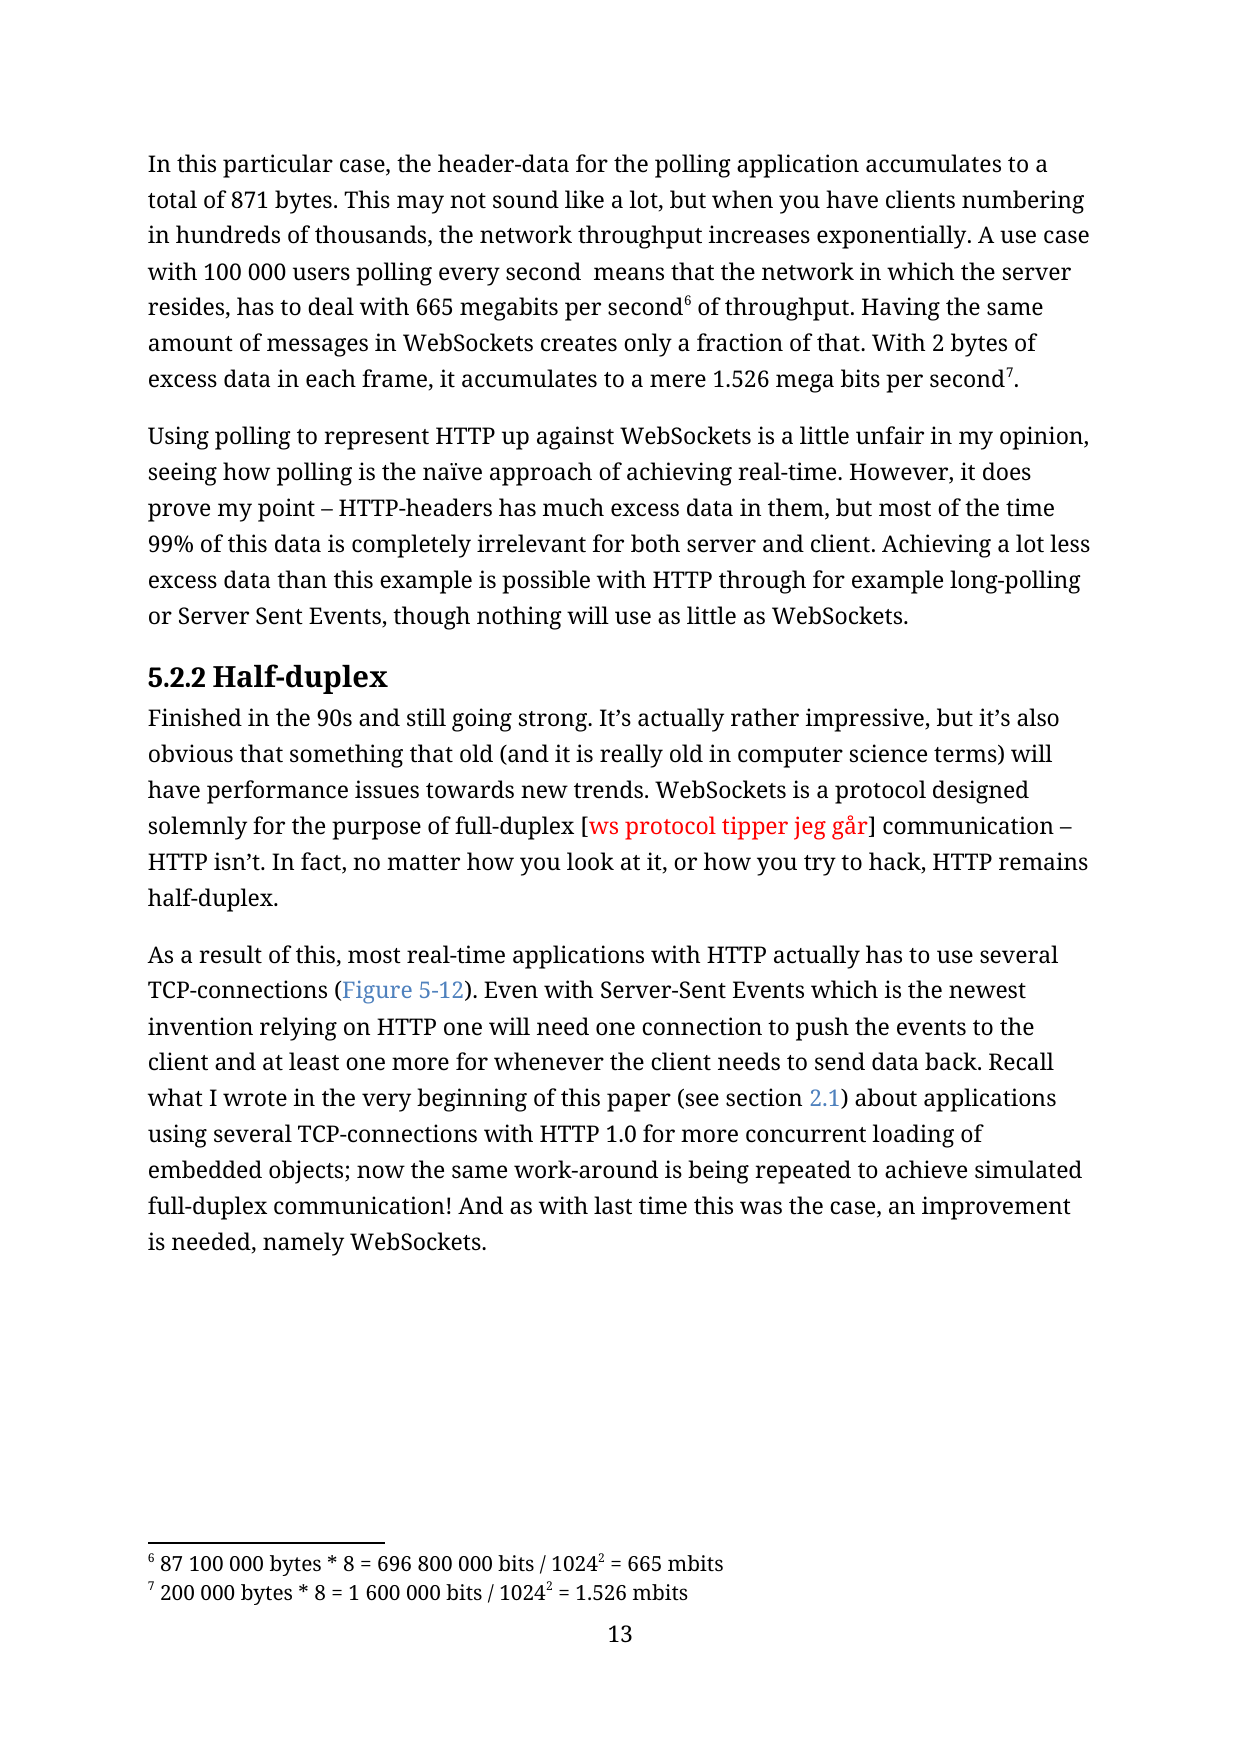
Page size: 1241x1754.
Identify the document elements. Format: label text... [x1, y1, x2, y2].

text Finished in the 90s and still going strong. It’s actually rather impressive, but it’s also obvious that something that old (and it is really old in computer science terms) will have performance issues towards new trends. WebSockets is a protocol designed solemnly for the purpose of full-duplex [ws protocol tipper jeg går] communication – HTTP isn’t. In fact, no matter how you look at it, or how you try to hack, HTTP remains half-duplex. [148, 702, 1093, 913]
subtitle Half-duplex [148, 656, 1093, 696]
text In this particular case, the header-data for the polling application accumulates to a total of 871 bytes. This may not sound like a lot, but when you have clients numbering in hundreds of thousands, the network throughput increases exponentially. A use case with 100 000 users polling every second means that the network in which the server resides, has to deal with 665 megabits per second of throughput. Having the same amount of messages in WebSockets creates only a fraction of that. With 2 bytes of excess data in each frame, it accumulates to a mere 1.526 mega bits per second. [148, 148, 1093, 394]
text Using polling to represent HTTP up against WebSockets is a little unfair in my opinion, seeing how polling is the naïve approach of achieving real-time. However, it does prove my point – HTTP-headers has much excess data in them, but most of the time 99% of this data is completely irrelevant for both server and client. Achieving a lot less excess data than this example is possible with HTTP through for example long-polling or Server Sent Events, though nothing will use as little as WebSockets. [148, 420, 1093, 631]
